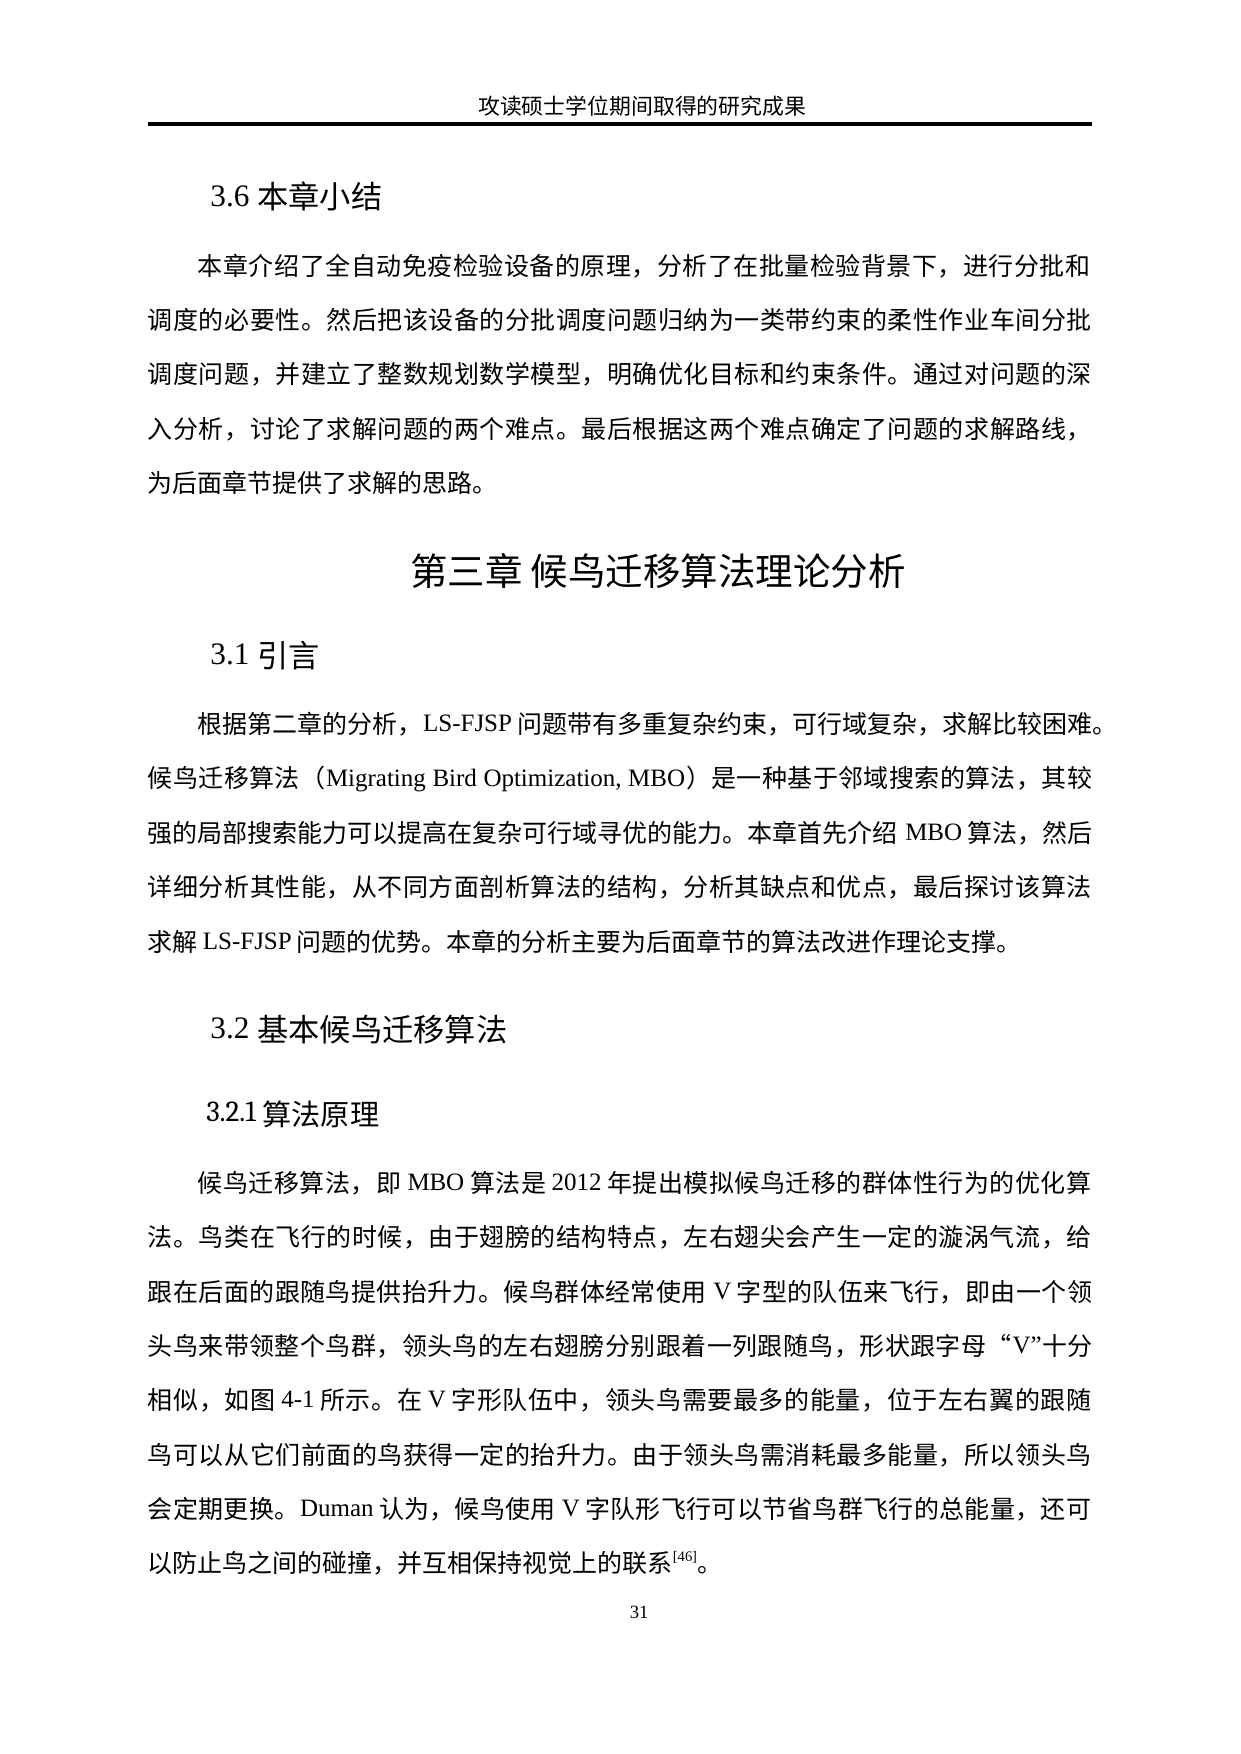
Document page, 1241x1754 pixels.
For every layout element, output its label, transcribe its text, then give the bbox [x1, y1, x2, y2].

subtitle 3.6 本章小结 [148, 161, 1092, 229]
subtitle 3.2.1 算法原理 [148, 1078, 1092, 1146]
subtitle 3.1 引言 [148, 620, 1092, 688]
subtitle 3.2 基本候鸟迁移算法 [148, 993, 1092, 1061]
text 候鸟迁移算法，即MBO算法是2012年提出模拟候鸟迁移的群体性行为的优化算法。鸟类在飞行的时候，由于翅膀的结构特点，左右翅尖会产生一定的漩涡气流，给跟在后面的跟随鸟提供抬升力。候鸟群体经常使用V字型的队伍来飞行，即由一个领头鸟来带领整个鸟群，领头鸟的左右翅膀分别跟着一列跟随鸟，形状跟字母“V”十分相似，如图4-1所示。在V字形队伍中，领头鸟需要最多的能量，位于左右翼的跟随鸟可以从它们前面的鸟获得一定的抬升力。由于领头鸟需消耗最多能量，所以领头鸟会定期更换。Duman认为，候鸟使用V字队形飞行可以节省鸟群飞行的总能量，还可以防止鸟之间的碰撞，并互相保持视觉上的联系[46]。 [148, 1163, 1092, 1580]
text 根据第二章的分析，LS-FJSP问题带有多重复杂约束，可行域复杂，求解比较困难。候鸟迁移算法（Migrating Bird Optimization, MBO）是一种基于邻域搜索的算法，其较强的局部搜索能力可以提高在复杂可行域寻优的能力。本章首先介绍MBO算法，然后详细分析其性能，从不同方面剖析算法的结构，分析其缺点和优点，最后探讨该算法求解LS-FJSP问题的优势。本章的分析主要为后面章节的算法改进作理论支撑。 [148, 704, 1092, 958]
text 本章介绍了全自动免疫检验设备的原理，分析了在批量检验背景下，进行分批和调度的必要性。然后把该设备的分批调度问题归纳为一类带约束的柔性作业车间分批调度问题，并建立了整数规划数学模型，明确优化目标和约束条件。通过对问题的深入分析，讨论了求解问题的两个难点。最后根据这两个难点确定了问题的求解路线，为后面章节提供了求解的思路。 [148, 246, 1092, 500]
subtitle 第三章 候鸟迁移算法理论分析 [148, 535, 1092, 603]
